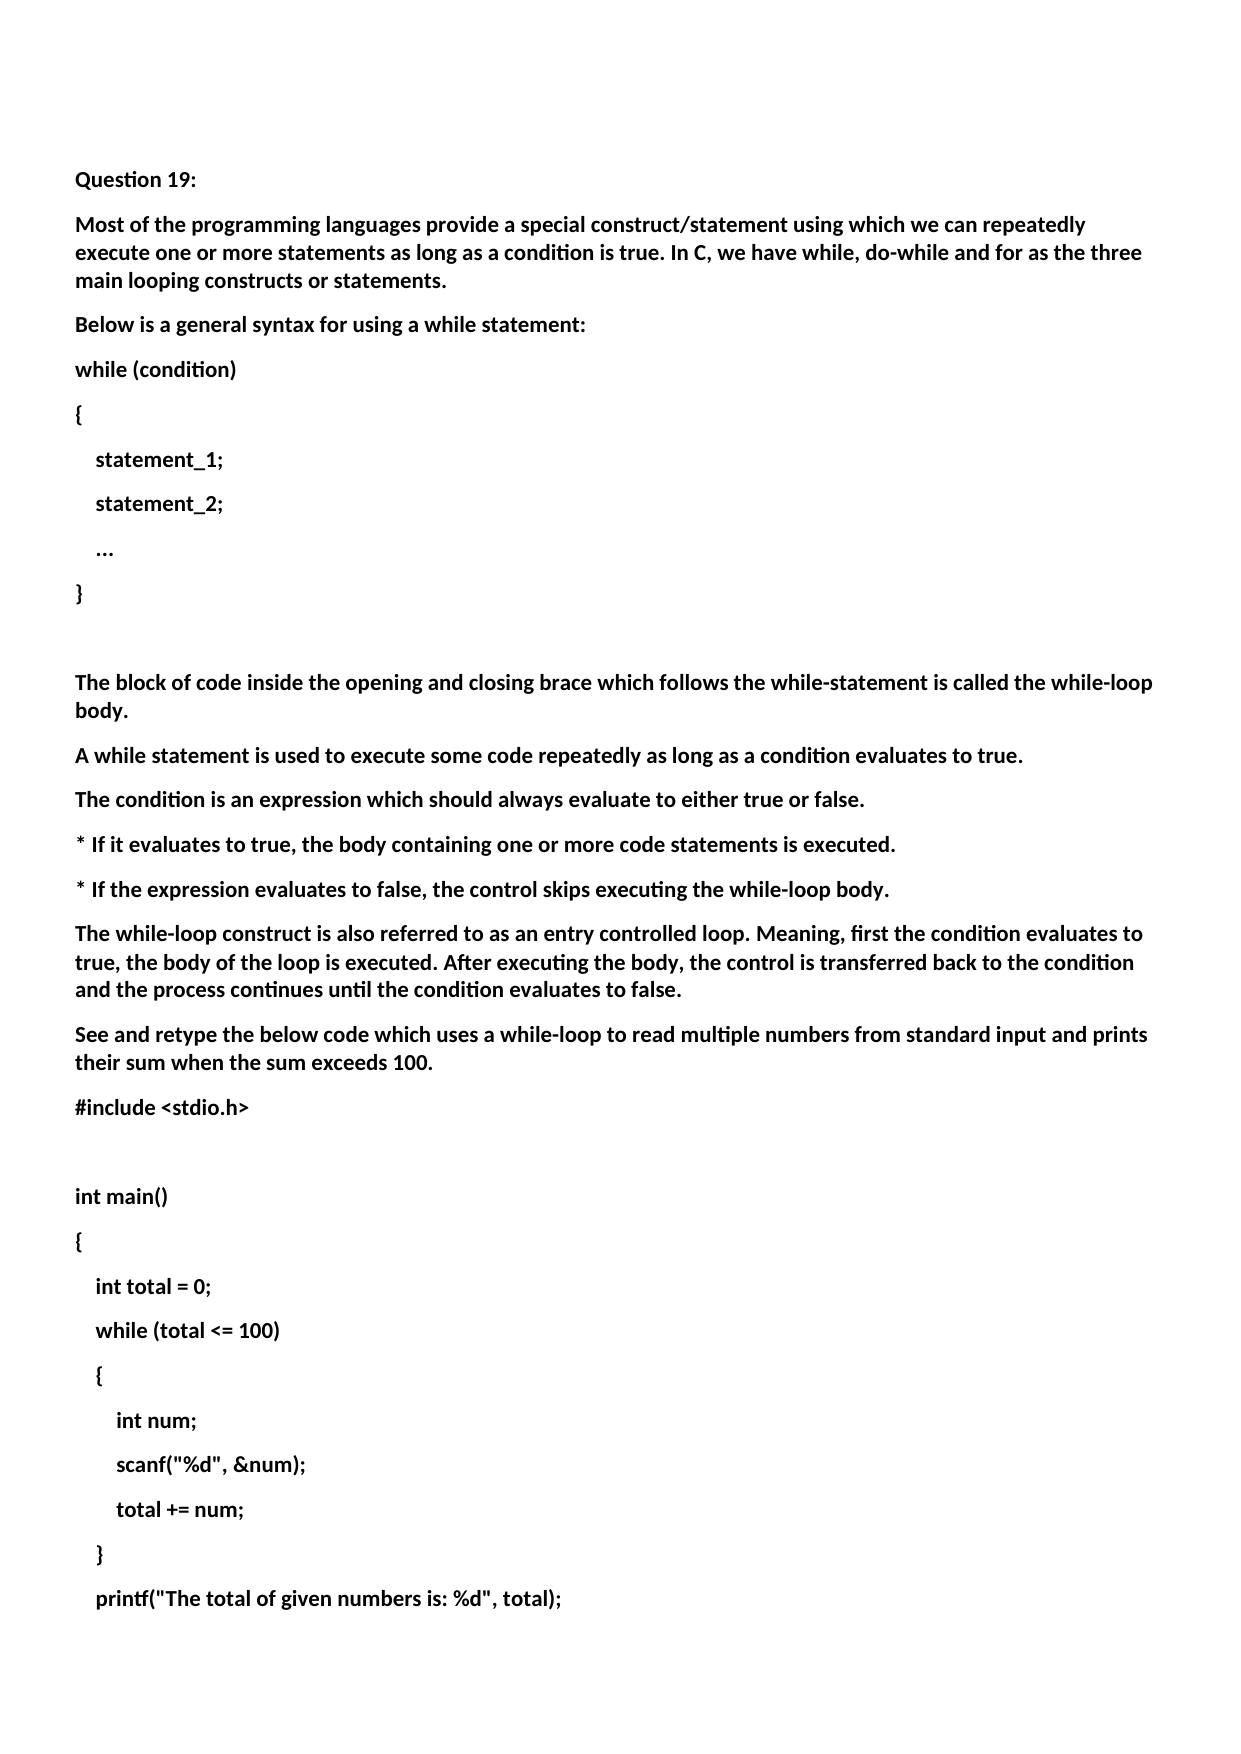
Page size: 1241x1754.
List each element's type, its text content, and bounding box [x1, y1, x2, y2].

text statement_2; [75, 489, 1165, 517]
text See and retype the below code which uses a while-loop to read multiple numbers from standard input and prints their sum when the sum exceeds 100. [75, 1020, 1165, 1076]
text { [75, 1361, 1165, 1389]
text Most of the programming languages provide a special construct/statement using which we can repeatedly execute one or more statements as long as a condition is true. In C, we have while, do-while and for as the three main looping constructs or statements. [75, 210, 1165, 294]
text int main() [75, 1182, 1165, 1210]
text Below is a general syntax for using a while statement: [75, 311, 1165, 339]
text Question 19: [75, 165, 1165, 193]
text The block of code inside the opening and closing brace which follows the while-statement is called the while-loop body. [75, 668, 1165, 724]
text } [75, 1540, 1165, 1568]
text scanf("%d", &num); [75, 1451, 1165, 1478]
text printf("The total of given numbers is: %d", total); [75, 1584, 1165, 1613]
text { [75, 400, 1165, 428]
text { [75, 1227, 1165, 1255]
text while (total <= 100) [75, 1316, 1165, 1344]
text int total = 0; [75, 1272, 1165, 1300]
text The condition is an expression which should always evaluate to either true or false. [75, 786, 1165, 813]
text ... [75, 534, 1165, 562]
text * If it evaluates to true, the body containing one or more code statements is executed. [75, 830, 1165, 858]
text } [75, 579, 1165, 607]
text #include <stdio.h> [75, 1093, 1165, 1121]
text * If the expression evaluates to false, the control skips executing the while-loop body. [75, 875, 1165, 903]
text total += num; [75, 1495, 1165, 1523]
text while (condition) [75, 355, 1165, 383]
text The while-loop construct is also referred to as an entry controlled loop. Meaning, first the condition evaluates to true, the body of the loop is executed. After executing the body, the control is transferred back to the condition and the process continues until the condition evaluates to false. [75, 919, 1165, 1004]
text int num; [75, 1406, 1165, 1434]
text A while statement is used to execute some code repeatedly as long as a condition evaluates to true. [75, 741, 1165, 769]
text statement_1; [75, 445, 1165, 473]
